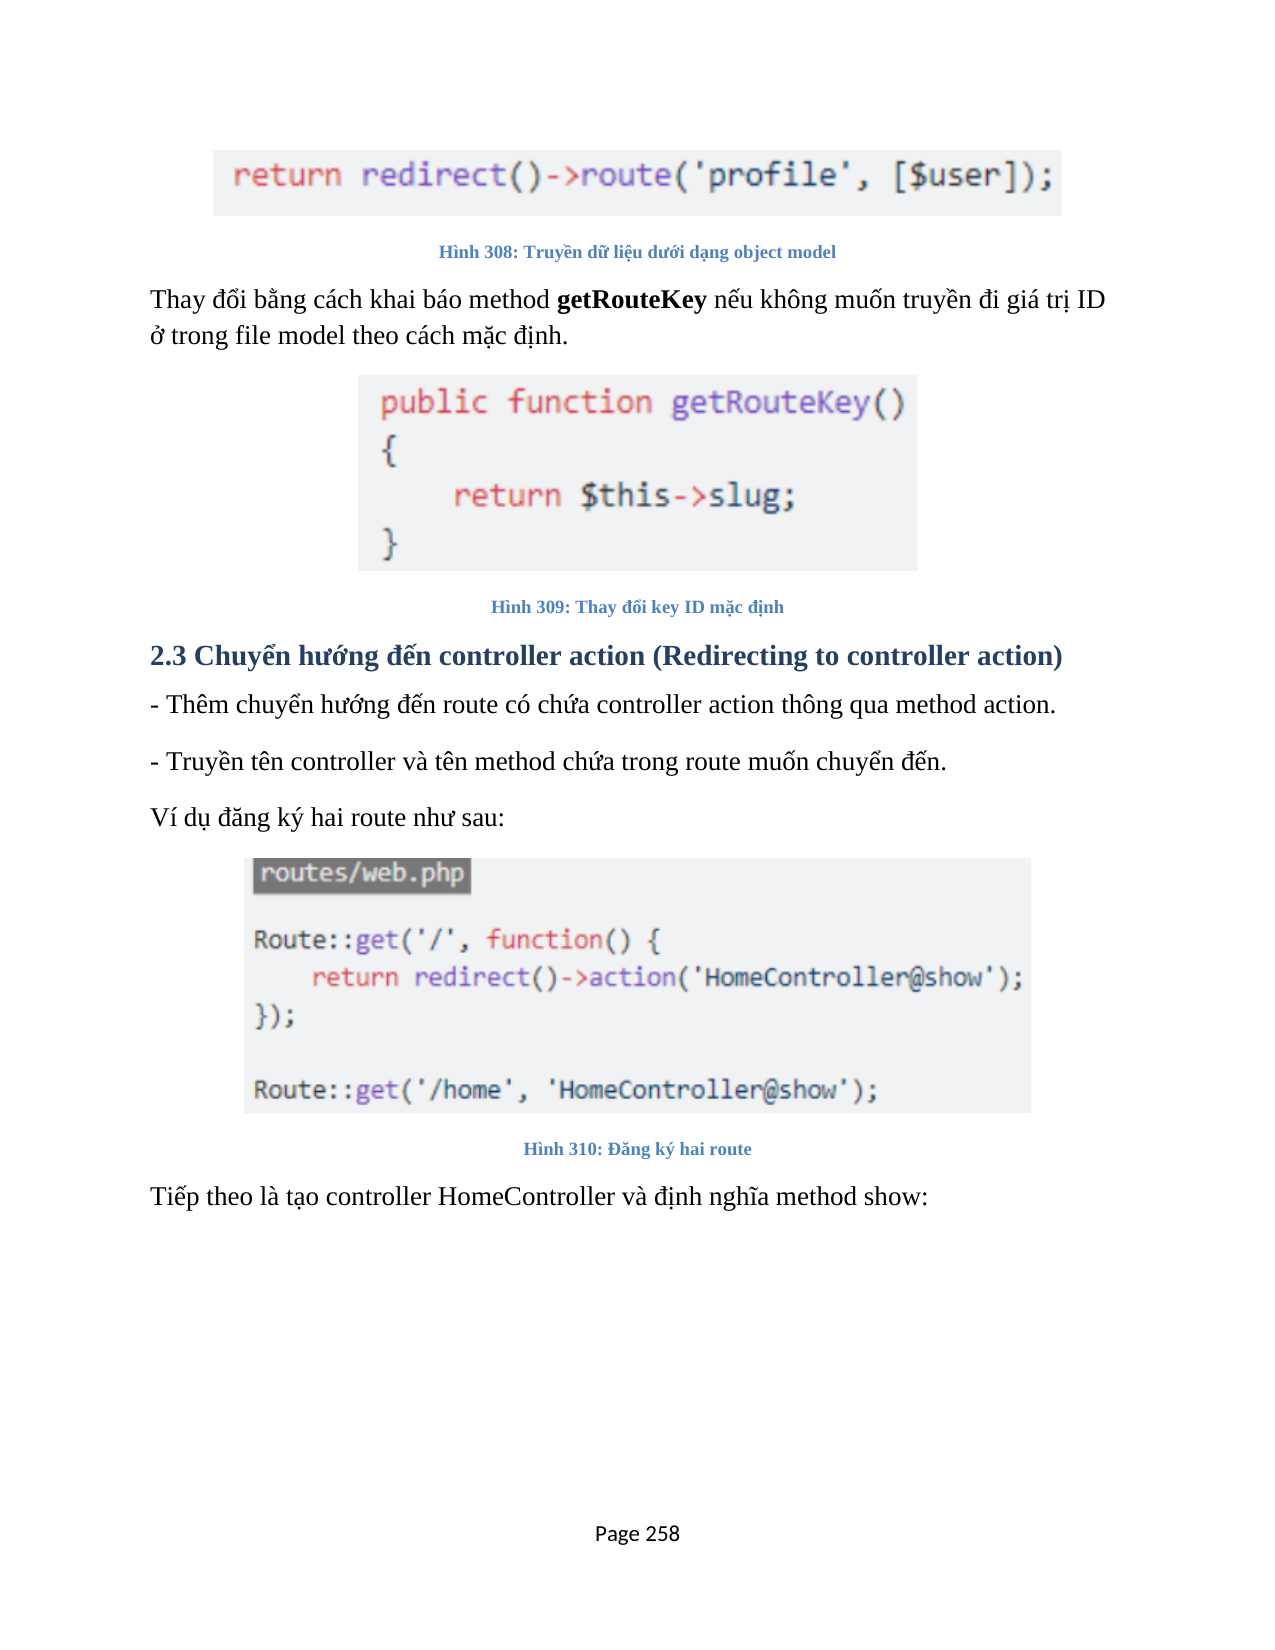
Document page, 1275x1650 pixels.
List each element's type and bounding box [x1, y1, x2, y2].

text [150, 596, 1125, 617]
picture [243, 858, 1032, 1113]
picture [213, 150, 1062, 216]
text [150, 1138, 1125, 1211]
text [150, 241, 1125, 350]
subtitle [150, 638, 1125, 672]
picture [357, 375, 918, 571]
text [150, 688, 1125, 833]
